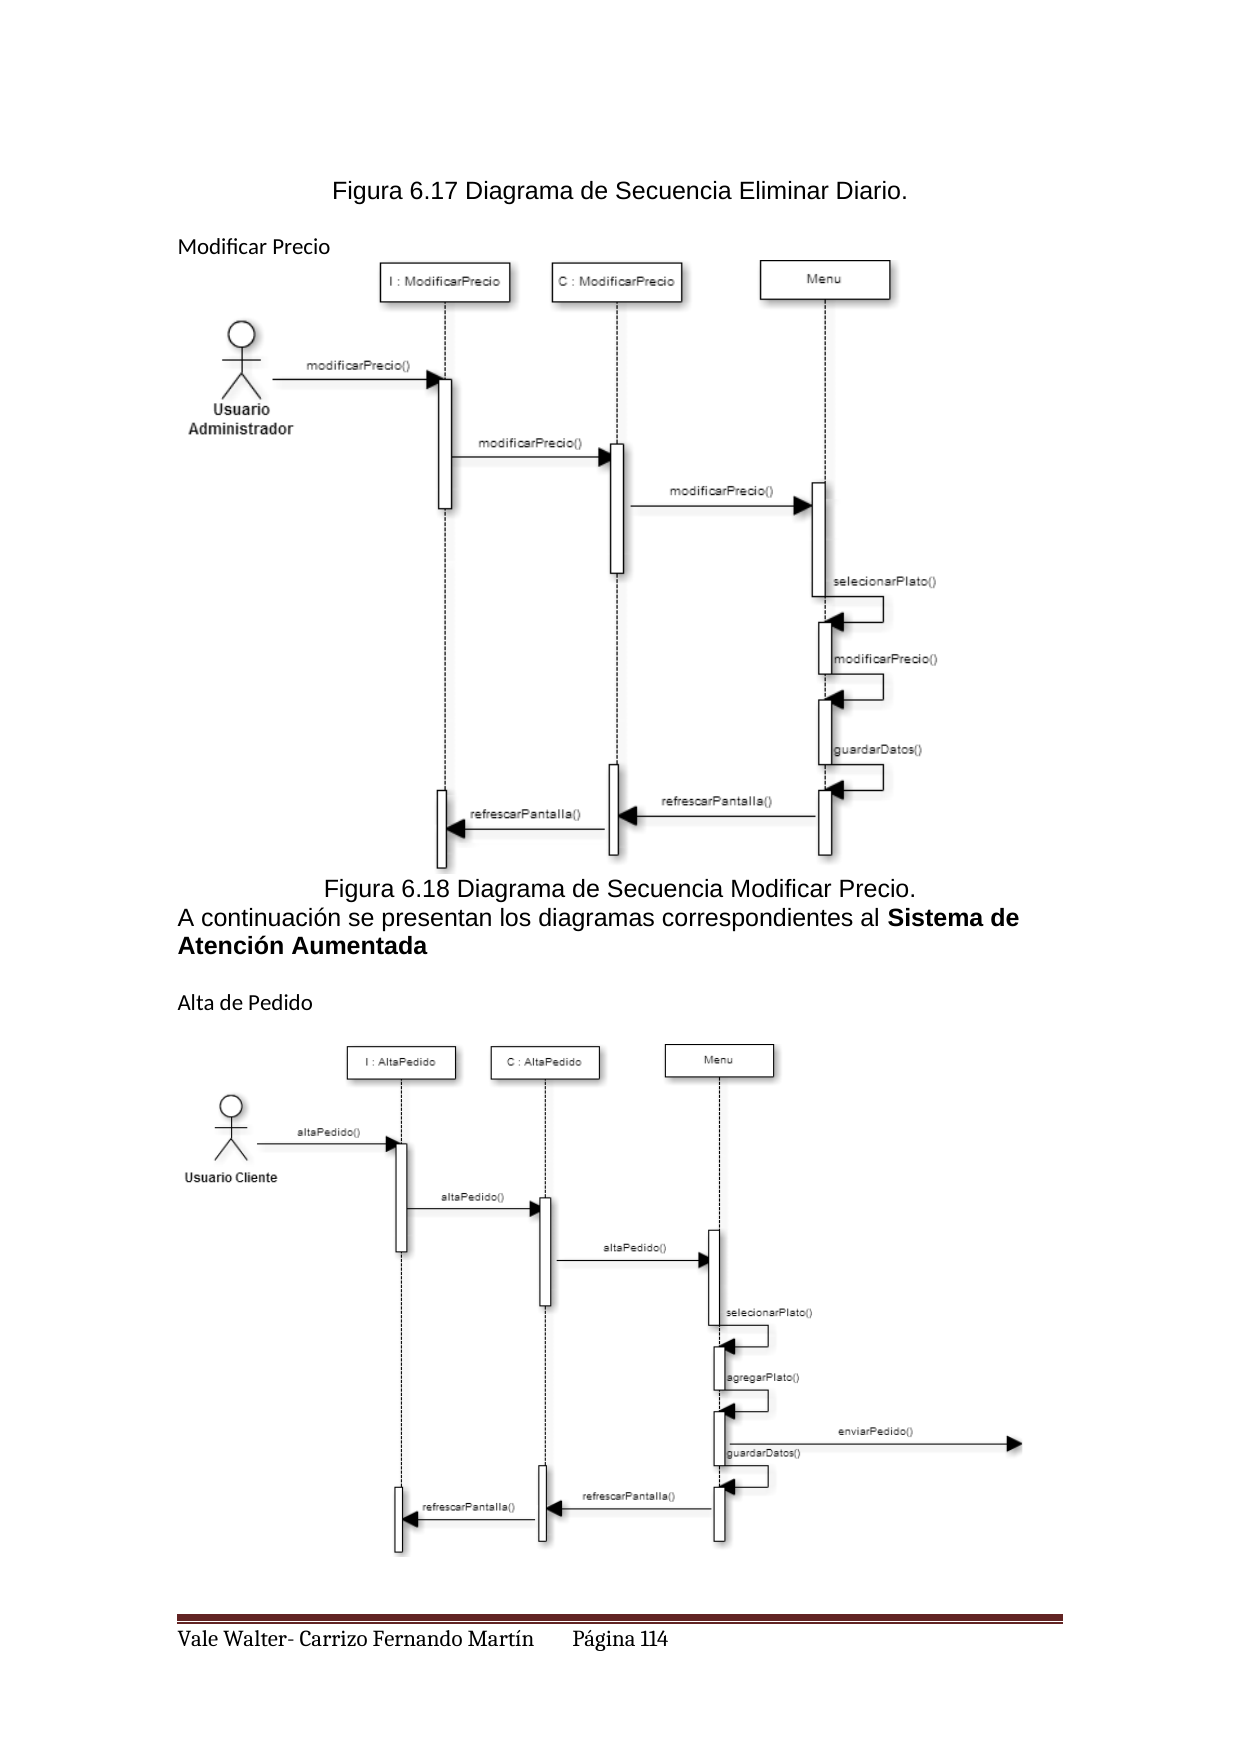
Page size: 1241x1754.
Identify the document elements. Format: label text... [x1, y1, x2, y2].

text Modificar Precio [177, 232, 1063, 260]
text Figura 6.17 Diagrama de Secuencia Eliminar Diario. [177, 176, 1063, 204]
text A continuación se presentan los diagramas correspondientes al Sistema de Atención Aumentada [177, 903, 1063, 960]
picture [177, 1044, 1023, 1557]
text Figura 6.18 Diagrama de Secuencia Modificar Precio. [177, 874, 1063, 903]
picture [177, 260, 954, 874]
text Alta de Pedido [177, 988, 1063, 1016]
